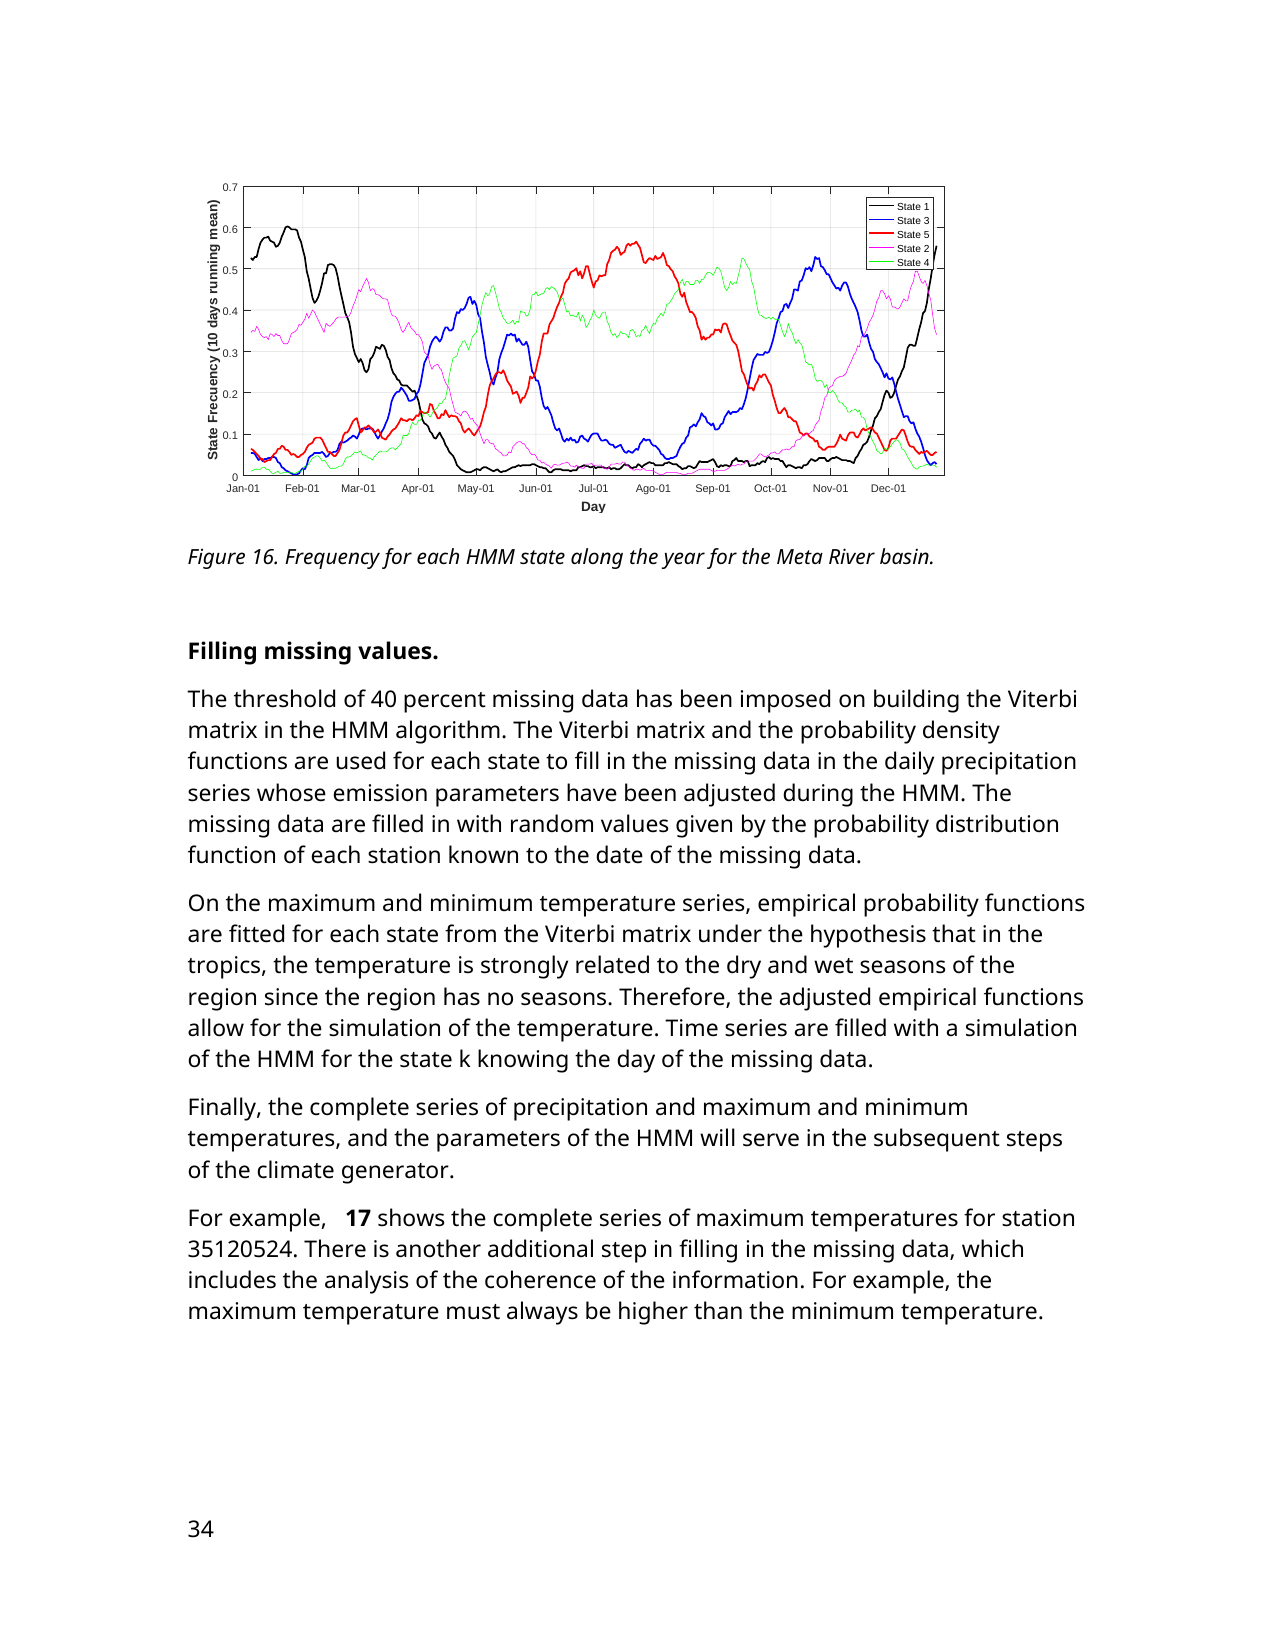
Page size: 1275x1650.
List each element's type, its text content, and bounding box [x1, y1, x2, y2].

text The threshold of 40 percent missing data has been imposed on building the Viterbi matrix in the HMM algorithm. The Viterbi matrix and the probability density functions are used for each state to fill in the missing data in the daily precipitation series whose emission parameters have been adjusted during the HMM. The missing data are filled in with random values given by the probability distribution function of each station known to the date of the missing data. [187, 683, 1087, 870]
text For example, Figure 17 shows the complete series of maximum temperatures for station 35120524. There is another additional step in filling in the missing data, which includes the analysis of the coherence of the information. For example, the maximum temperature must always be higher than the minimum temperature. [187, 1201, 1087, 1326]
text On the maximum and minimum temperature series, empirical probability functions are fitted for each state from the Viterbi matrix under the hypothesis that in the tropics, the temperature is strongly related to the dry and wet seasons of the region since the region has no seasons. Therefore, the adjusted empirical functions allow for the simulation of the temperature. Time series are filled with a simulation of the HMM for the state k knowing the day of the missing data. [187, 887, 1087, 1074]
subtitle Filling missing values. [187, 635, 1087, 666]
text Figure 16. Frequency for each HMM state along the year for the Meta River basin. [187, 542, 1087, 570]
text Finally, the complete series of precipitation and maximum and minimum temperatures, and the parameters of the HMM will serve in the subsequent steps of the climate generator. [187, 1091, 1087, 1185]
